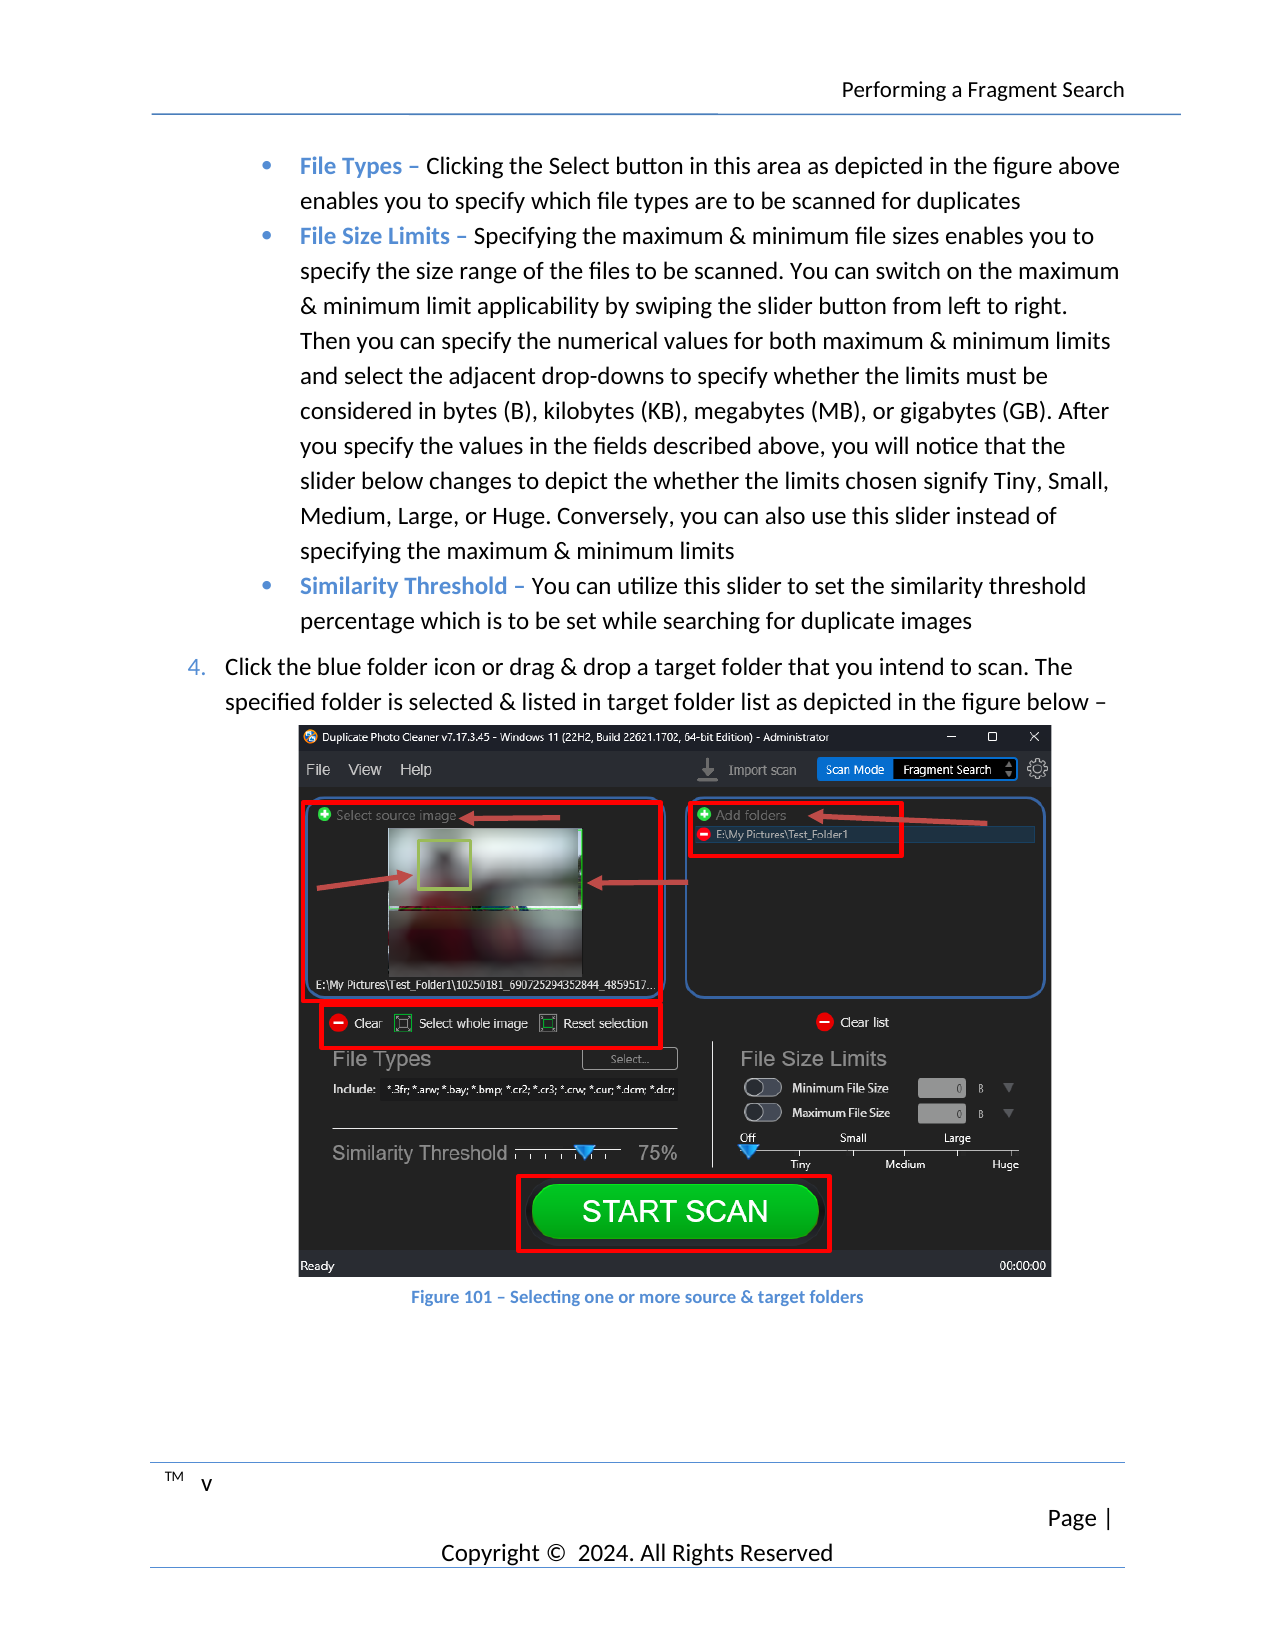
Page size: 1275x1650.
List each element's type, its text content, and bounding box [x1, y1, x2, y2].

list Similarity Threshold – You can utilize this slider to set the similarity threshold percentage which is to be set while searching for duplicate images [262, 570, 1125, 636]
list File Types – Clicking the Select button in this area as depicted in the figure above enables you to specify which file types are to be scanned for duplicates [262, 150, 1125, 216]
list File Size Limits – Specifying the maximum & minimum file sizes enables you to specify the size range of the files to be scanned. You can switch on the maximum & minimum limit applicability by swiping the slider button from left to right. Then you can specify the numerical values for both maximum & minimum limits and select the adjacent drop-downs to specify whether the limits must be considered in bytes (B), kilobytes (KB), megabytes (MB), or gigabytes (GB). After you specify the values in the fields described above, you will notice that the slider below changes to depict the whether the limits chosen signify Tiny, Small, Medium, Large, or Huge. Conversely, you can also use this slider instead of specifying the maximum & minimum limits [262, 220, 1125, 566]
picture [298, 725, 1052, 1277]
text Figure 101 – Selecting one or more source & target folders [150, 1285, 1125, 1308]
list Click the blue folder icon or drag & drop a target folder that you intend to scan. The specified folder is selected & listed in target folder list as depicted in the figure below – [187, 651, 1125, 717]
